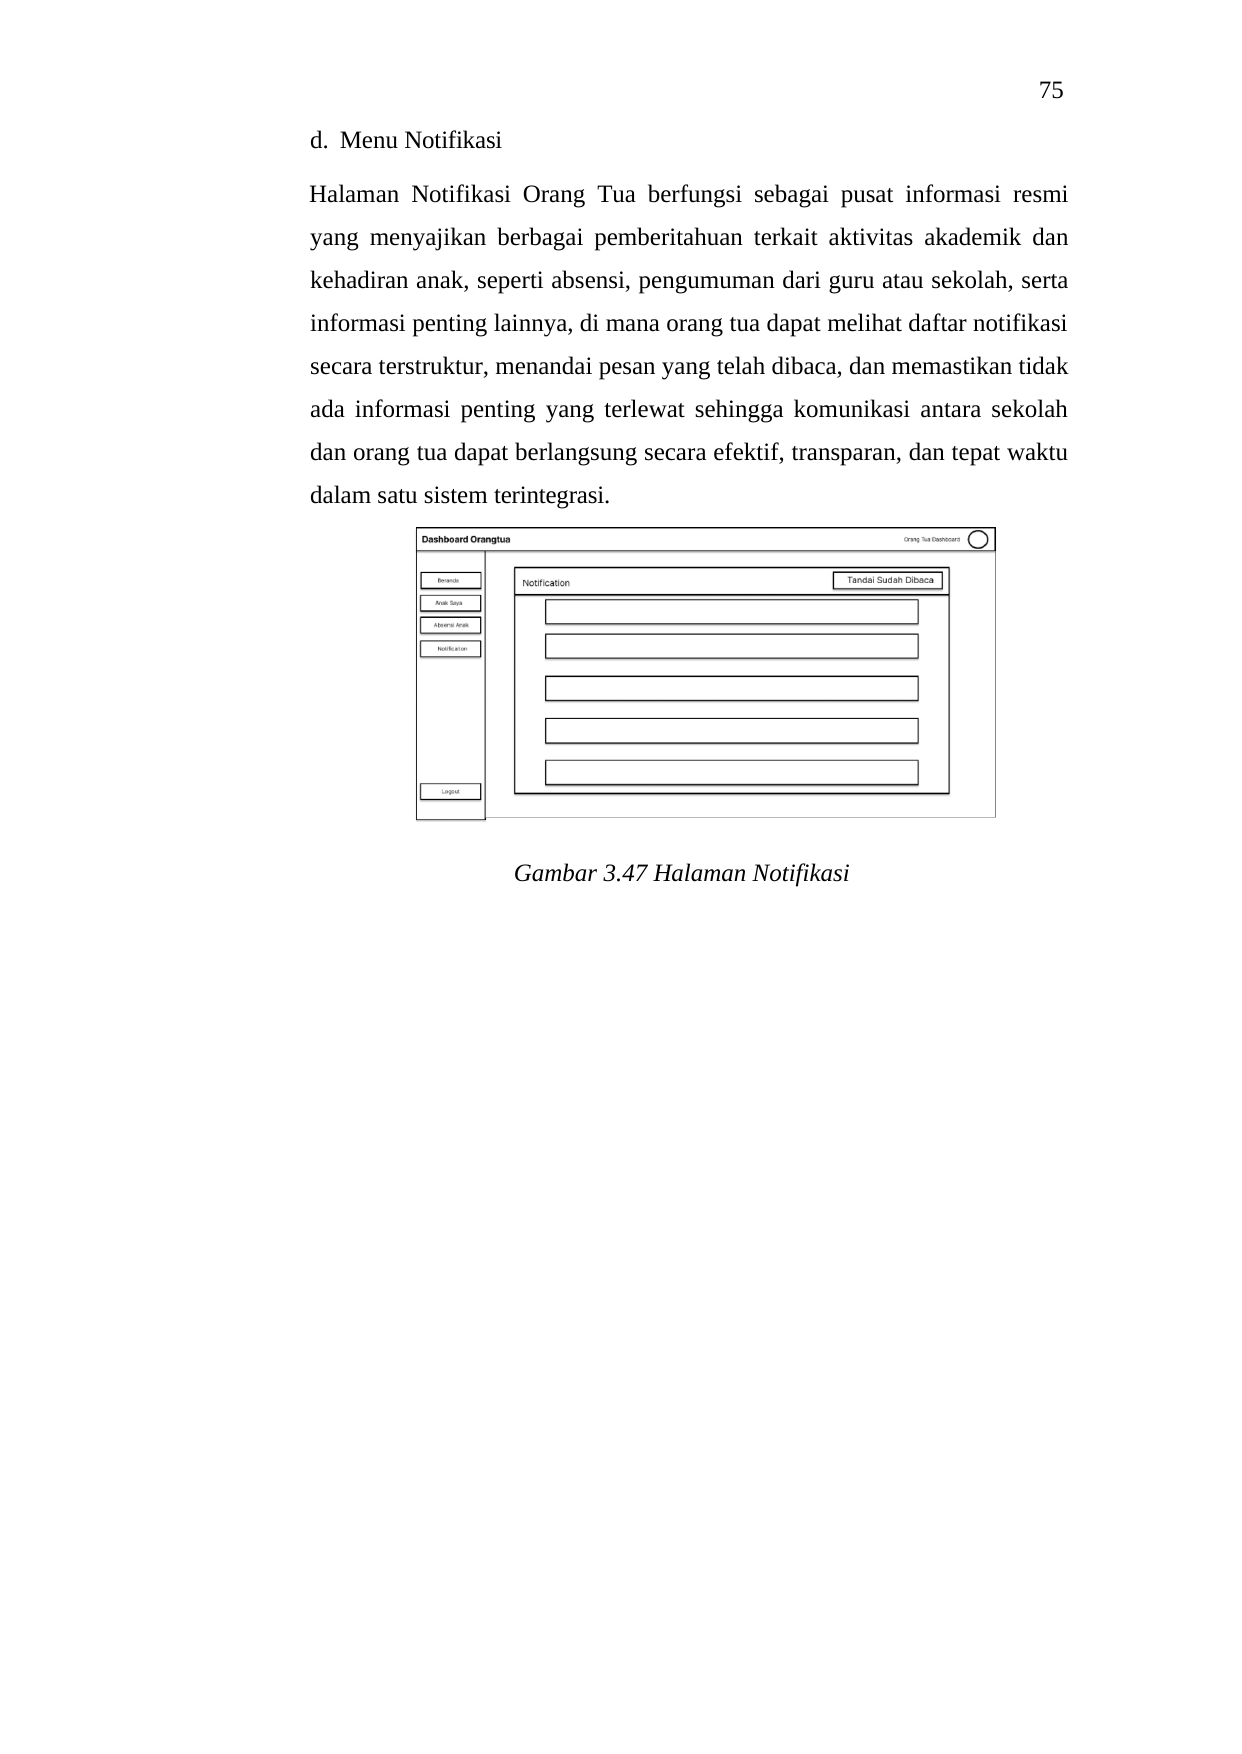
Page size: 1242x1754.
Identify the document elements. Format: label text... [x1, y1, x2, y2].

list Menu Notifikasi [310, 125, 1168, 154]
text Halaman Notifikasi Orang Tua berfungsi sebagai pusat informasi resmi yang menyajikan berbagai pemberitahuan terkait aktivitas akademik dan kehadiran anak, seperti absensi, pengumuman dari guru atau sekolah, serta informasi penting lainnya, di mana orang tua dapat melihat daftar notifikasi secara terstruktur, menandai pesan yang telah dibaca, dan memastikan tidak ada informasi penting yang terlewat sehingga komunikasi antara sekolah dan orang tua dapat berlangsung secara efektif, transparan, dan tepat waktu dalam satu sistem terintegrasi. [309, 179, 1069, 509]
picture [414, 527, 997, 823]
text Gambar 3.47 Halaman Notifikasi [196, 858, 1168, 886]
